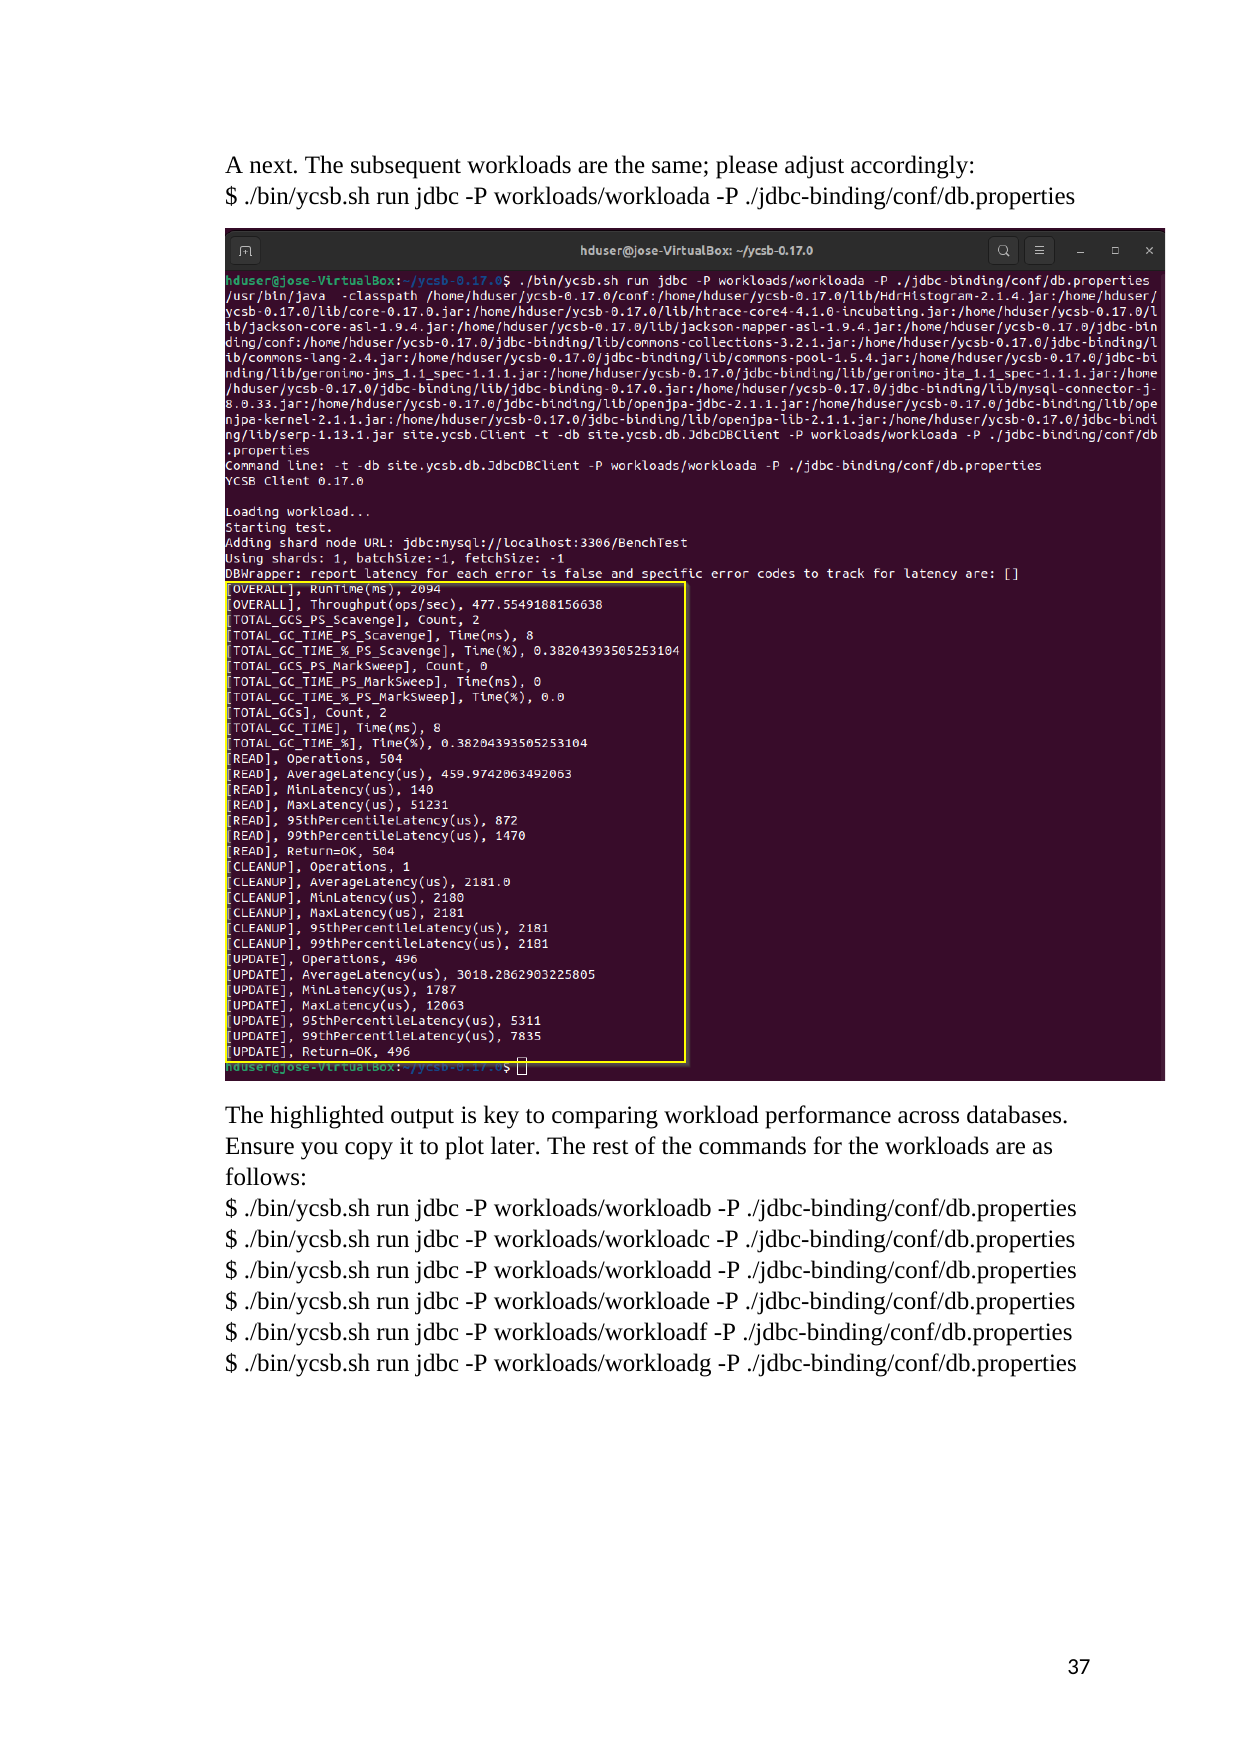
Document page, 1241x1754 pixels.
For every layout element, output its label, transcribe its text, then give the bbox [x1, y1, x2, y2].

text The highlighted output is key to comparing workload performance across databases. Ensure you copy it to plot later. The rest of the commands for the workloads are as follows: $ ./bin/ycsb.sh run jdbc -P workloads/workloadb -P ./jdbc-binding/conf/db.properties $ ./bin/ycsb.sh run jdbc -P workloads/workloadc -P ./jdbc-binding/conf/db.properties $ ./bin/ycsb.sh run jdbc -P workloads/workloadd -P ./jdbc-binding/conf/db.properties $ ./bin/ycsb.sh run jdbc -P workloads/workloade -P ./jdbc-binding/conf/db.properties $ ./bin/ycsb.sh run jdbc -P workloads/workloadf -P ./jdbc-binding/conf/db.properties $ ./bin/ycsb.sh run jdbc -P workloads/workloadg -P ./jdbc-binding/conf/db.properties [225, 1100, 1090, 1438]
picture [225, 228, 1166, 1081]
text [225, 150, 1090, 210]
